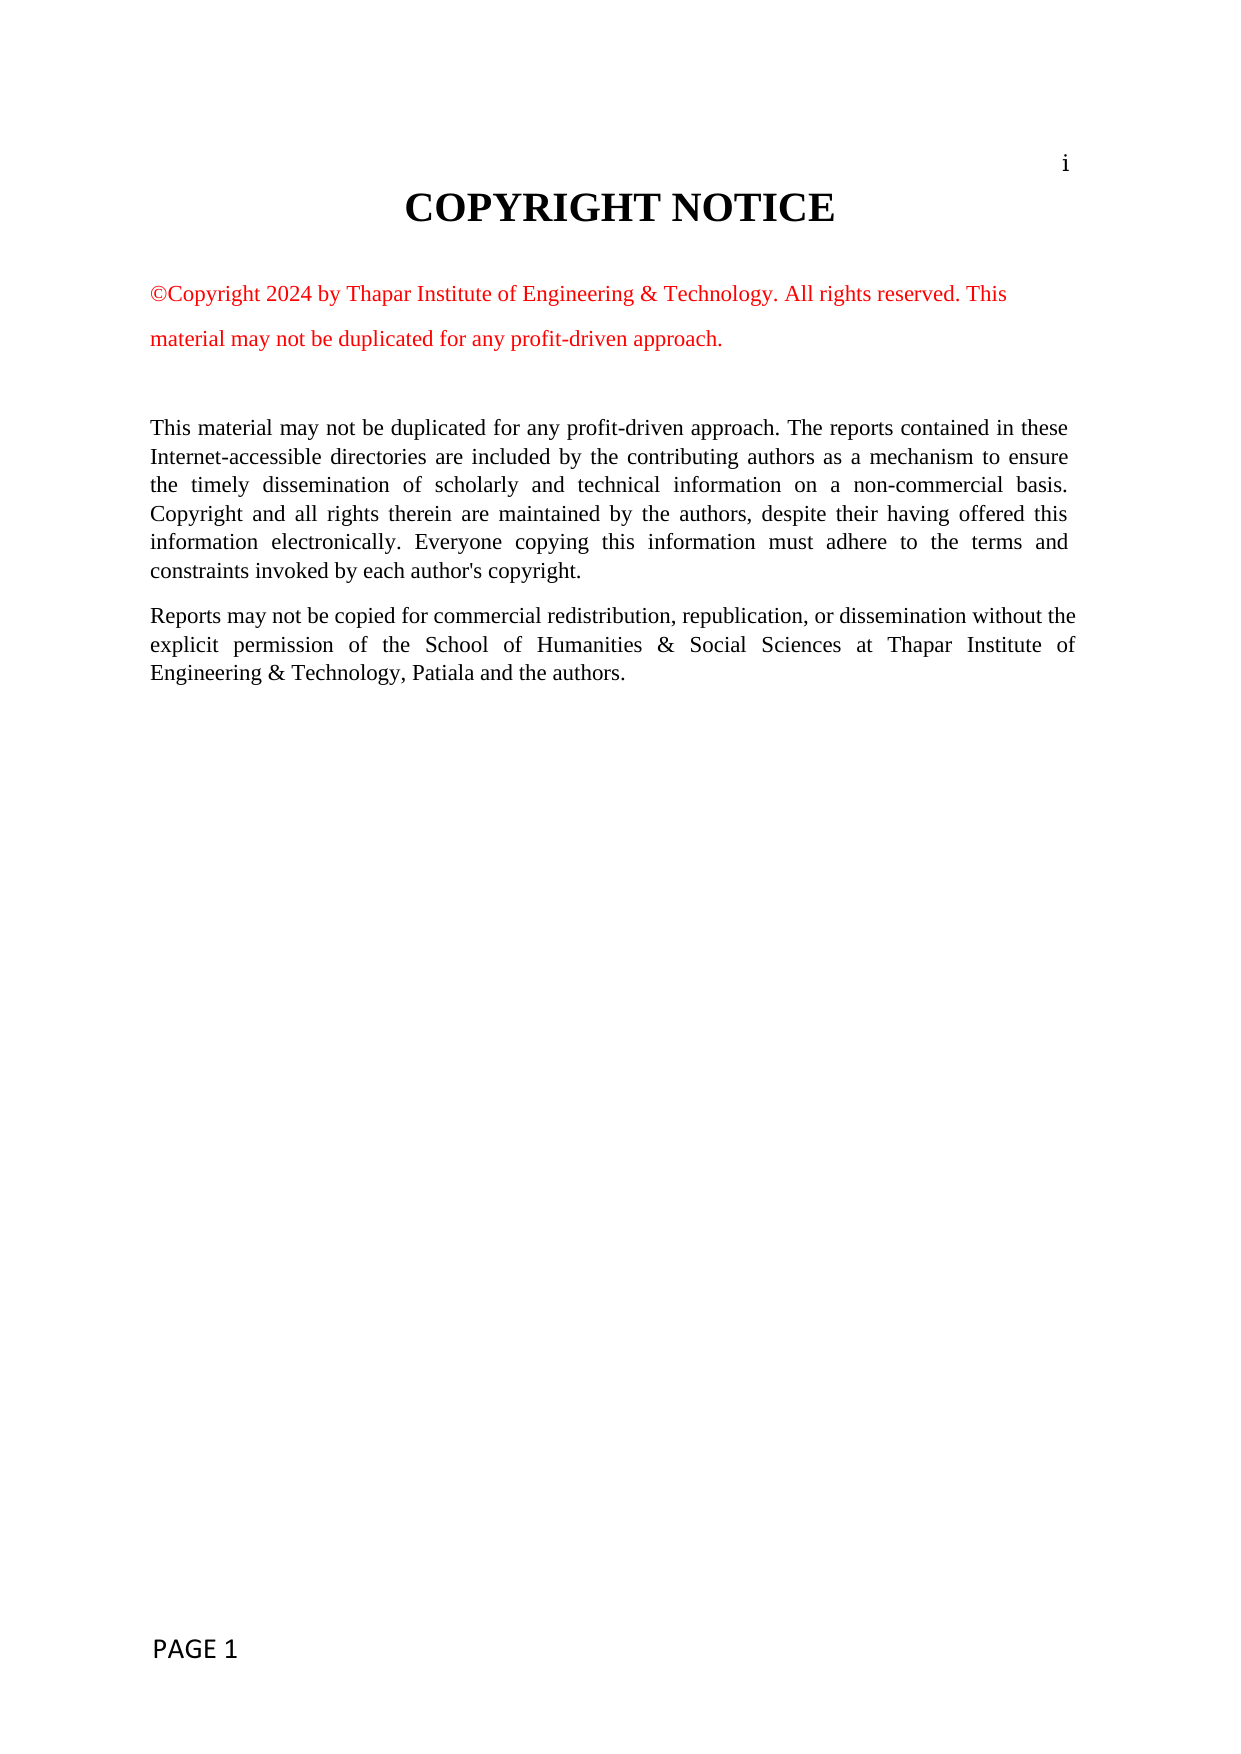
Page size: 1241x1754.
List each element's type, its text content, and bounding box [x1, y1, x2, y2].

text COPYRIGHT NOTICE [139, 183, 1100, 231]
text ©Copyright 2024 by Thapar Institute of Engineering & Technology. All rights reserved. This material may not be duplicated for any profit-driven approach. [150, 280, 1070, 351]
text Reports may not be copied for commercial redistribution, republication, or dissemination without the explicit permission of the School of Humanities & Social Sciences at Thapar Institute of Engineering & Technology, Patiala and the authors. [150, 602, 1078, 685]
text This material may not be duplicated for any profit-driven approach. The reports contained in these Internet-accessible directories are included by the contributing authors as a mechanism to ensure the timely dissemination of scholarly and technical information on a non-commercial basis. Copyright and all rights therein are maintained by the authors, despite their having offered this information electronically. Everyone copying this information must adhere to the terms and constraints invoked by each author's copyright. [150, 414, 1070, 583]
